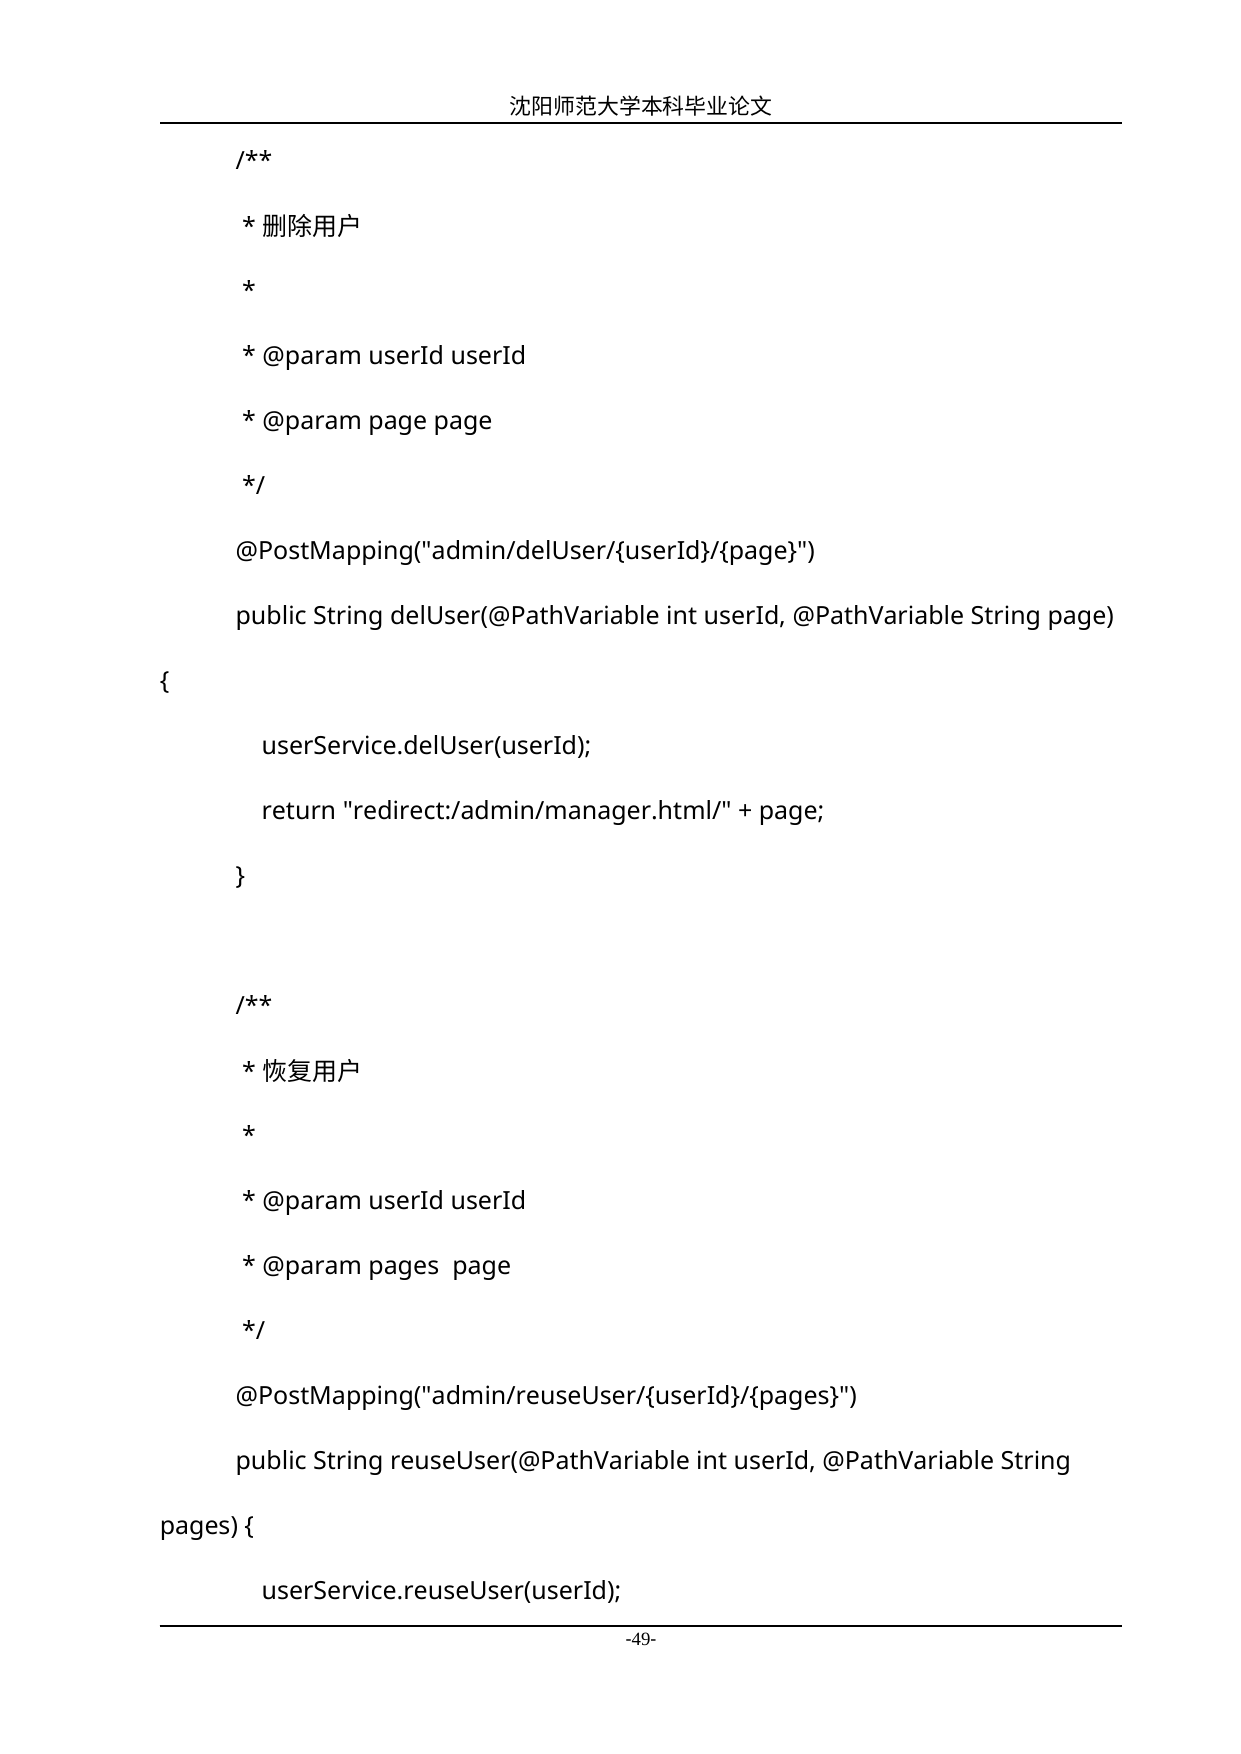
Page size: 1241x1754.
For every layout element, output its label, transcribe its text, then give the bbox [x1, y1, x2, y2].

text userService.delUser(userId); [159, 712, 1122, 777]
text userService.reuseUser(userId); [159, 1557, 1122, 1622]
text * @param pages page [159, 1232, 1122, 1297]
text * @param userId userId [159, 322, 1122, 387]
text * @param page page [159, 387, 1122, 452]
text /** [159, 972, 1122, 1037]
text public String delUser(@PathVariable int userId, @PathVariable String page) { [159, 582, 1122, 712]
text * 恢复用户 [159, 1037, 1122, 1102]
text * @param userId userId [159, 1167, 1122, 1232]
text public String reuseUser(@PathVariable int userId, @PathVariable String pages) { [159, 1427, 1122, 1557]
text return "redirect:/admin/manager.html/" + page; [159, 777, 1122, 842]
text * 删除用户 [159, 192, 1122, 257]
text @PostMapping("admin/delUser/{userId}/{page}") [159, 517, 1122, 582]
text } [159, 842, 1122, 907]
text */ [159, 1297, 1122, 1362]
text * [159, 257, 1122, 322]
text * [159, 1102, 1122, 1167]
text */ [159, 452, 1122, 517]
text /** [159, 127, 1122, 192]
text @PostMapping("admin/reuseUser/{userId}/{pages}") [159, 1362, 1122, 1427]
